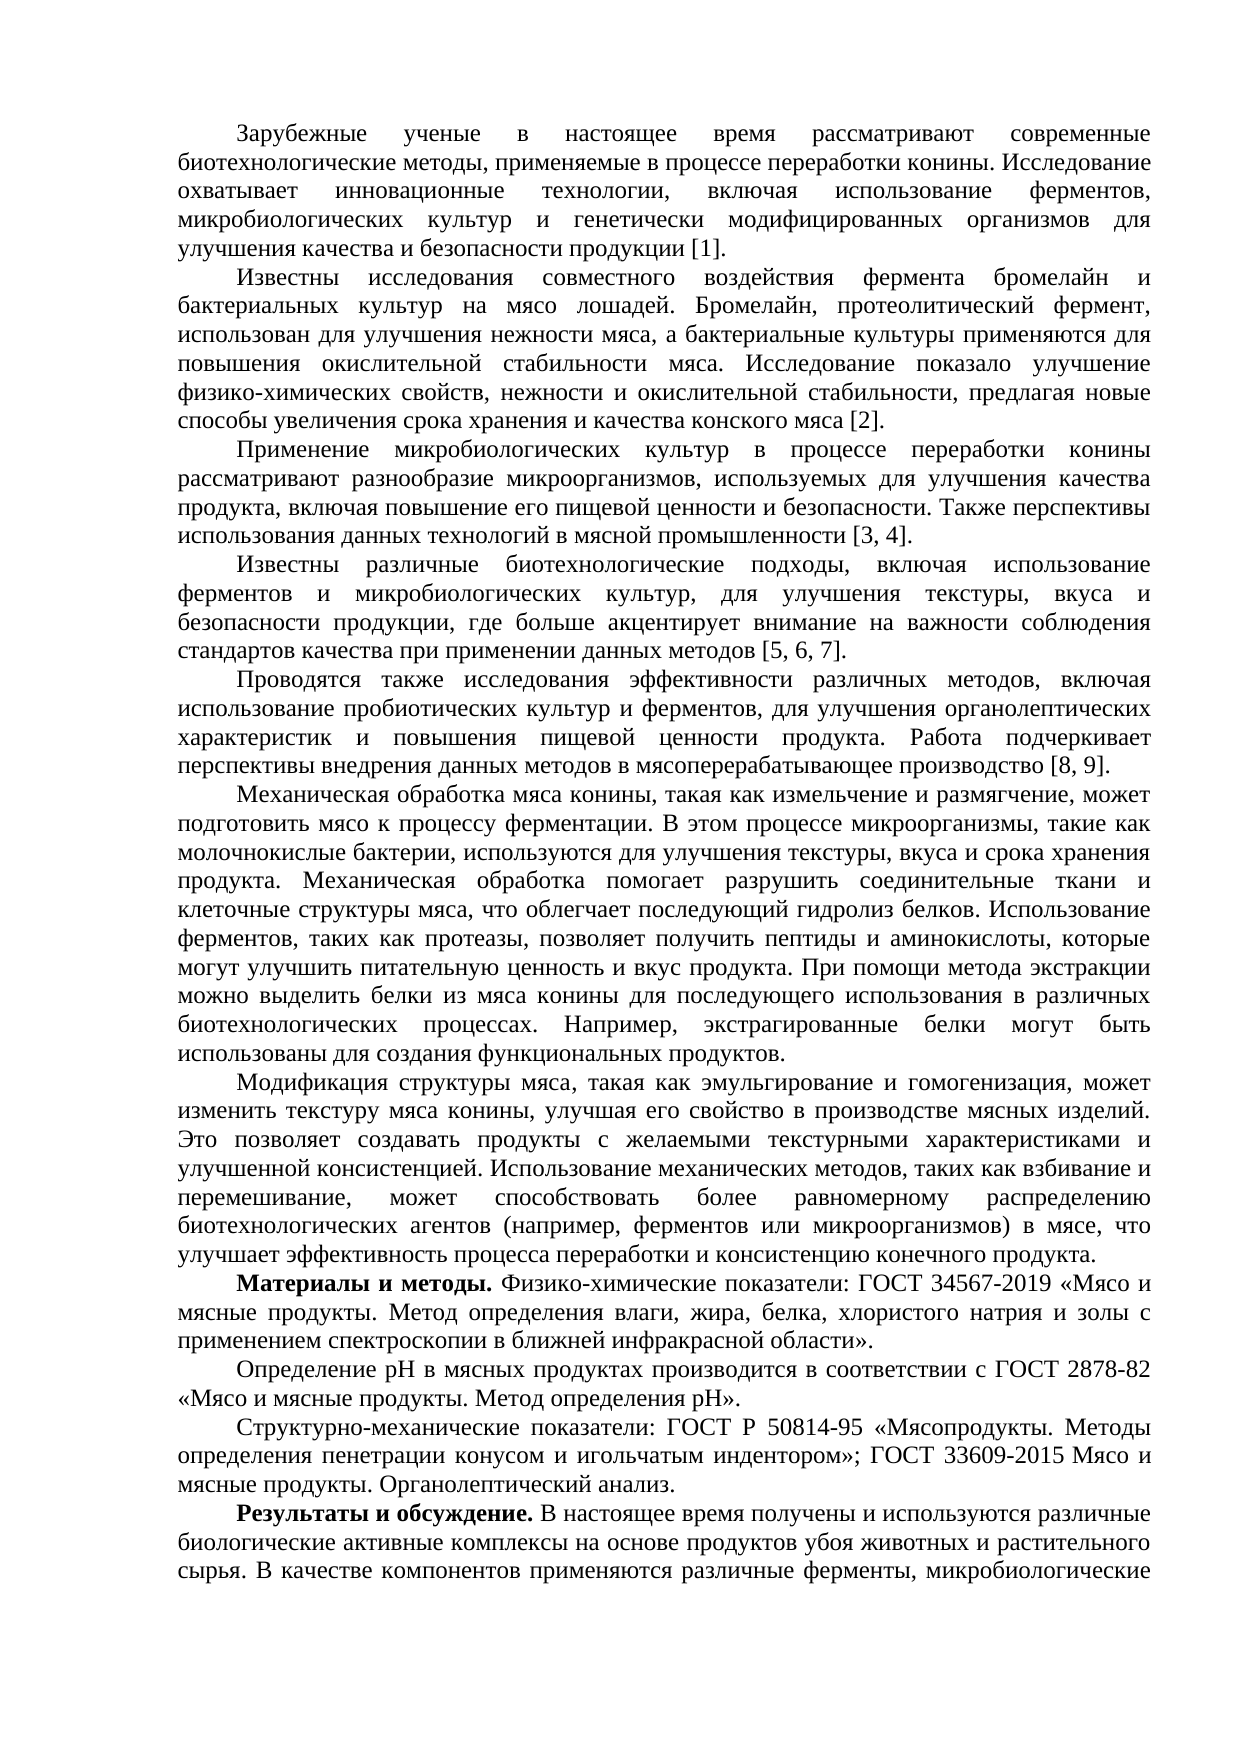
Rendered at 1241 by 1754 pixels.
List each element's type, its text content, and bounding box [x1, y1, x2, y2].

text Применение микробиологических культур в процессе переработки конины рассматривают разнообразие микроорганизмов, используемых для улучшения качества продукта, включая повышение его пищевой ценности и безопасности. Также перспективы использования данных технологий в мясной промышленности [3, 4]. [177, 434, 1152, 549]
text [177, 1498, 1152, 1584]
text Структурно-механические показатели: ГОСТ Р 50814-95 «Мясопродукты. Методы определения пенетрации конусом и игольчатым индентором»; ГОСТ 33609-2015 Мясо и мясные продукты. Органолептический анализ. [177, 1412, 1152, 1498]
text Механическая обработка мяса конины, такая как измельчение и размягчение, может подготовить мясо к процессу ферментации. В этом процессе микроорганизмы, такие как молочнокислые бактерии, используются для улучшения текстуры, вкуса и срока хранения продукта. Механическая обработка помогает разрушить соединительные ткани и клеточные структуры мяса, что облегчает последующий гидролиз белков. Использование ферментов, таких как протеазы, позволяет получить пептиды и аминокислоты, которые могут улучшить питательную ценность и вкус продукта. При помощи метода экстракции можно выделить белки из мяса конины для последующего использования в различных биотехнологических процессах. Например, экстрагированные белки могут быть использованы для создания функциональных продуктов. [177, 779, 1152, 1067]
text Материалы и методы. Физико-химические показатели: ГОСТ 34567-2019 «Мясо и мясные продукты. Метод определения влаги, жира, белка, хлористого натрия и золы с применением спектроскопии в ближней инфракрасной области». [177, 1268, 1152, 1354]
text Известны различные биотехнологические подходы, включая использование ферментов и микробиологических культур, для улучшения текстуры, вкуса и безопасности продукции, где больше акцентирует внимание на важности соблюдения стандартов качества при применении данных методов [5, 6, 7]. [177, 549, 1152, 664]
text Проводятся также исследования эффективности различных методов, включая использование пробиотических культур и ферментов, для улучшения органолептических характеристик и повышения пищевой ценности продукта. Работа подчеркивает перспективы внедрения данных методов в мясоперерабатывающее производство [8, 9]. [177, 664, 1152, 779]
text Определение pH в мясных продуктах производится в соответствии с ГОСТ 2878-82 «Мясо и мясные продукты. Метод определения pH». [177, 1354, 1152, 1412]
text Известны исследования совместного воздействия фермента бромелайн и бактериальных культур на мясо лошадей. Бромелайн, протеолитический фермент, использован для улучшения нежности мяса, а бактериальные культуры применяются для повышения окислительной стабильности мяса. Исследование показало улучшение физико-химических свойств, нежности и окислительной стабильности, предлагая новые способы увеличения срока хранения и качества конского мяса [2]. [177, 262, 1152, 434]
text Зарубежные ученые в настоящее время рассматривают современные биотехнологические методы, применяемые в процессе переработки конины. Исследование охватывает инновационные технологии, включая использование ферментов, микробиологических культур и генетически модифицированных организмов для улучшения качества и безопасности продукции [1]. [177, 118, 1152, 262]
text Модификация структуры мяса, такая как эмульгирование и гомогенизация, может изменить текстуру мяса конины, улучшая его свойство в производстве мясных изделий. Это позволяет создавать продукты с желаемыми текстурными характеристиками и улучшенной консистенцией. Использование механических методов, таких как взбивание и перемешивание, может способствовать более равномерному распределению биотехнологических агентов (например, ферментов или микроорганизмов) в мясе, что улучшает эффективность процесса переработки и консистенцию конечного продукта. [177, 1067, 1152, 1268]
